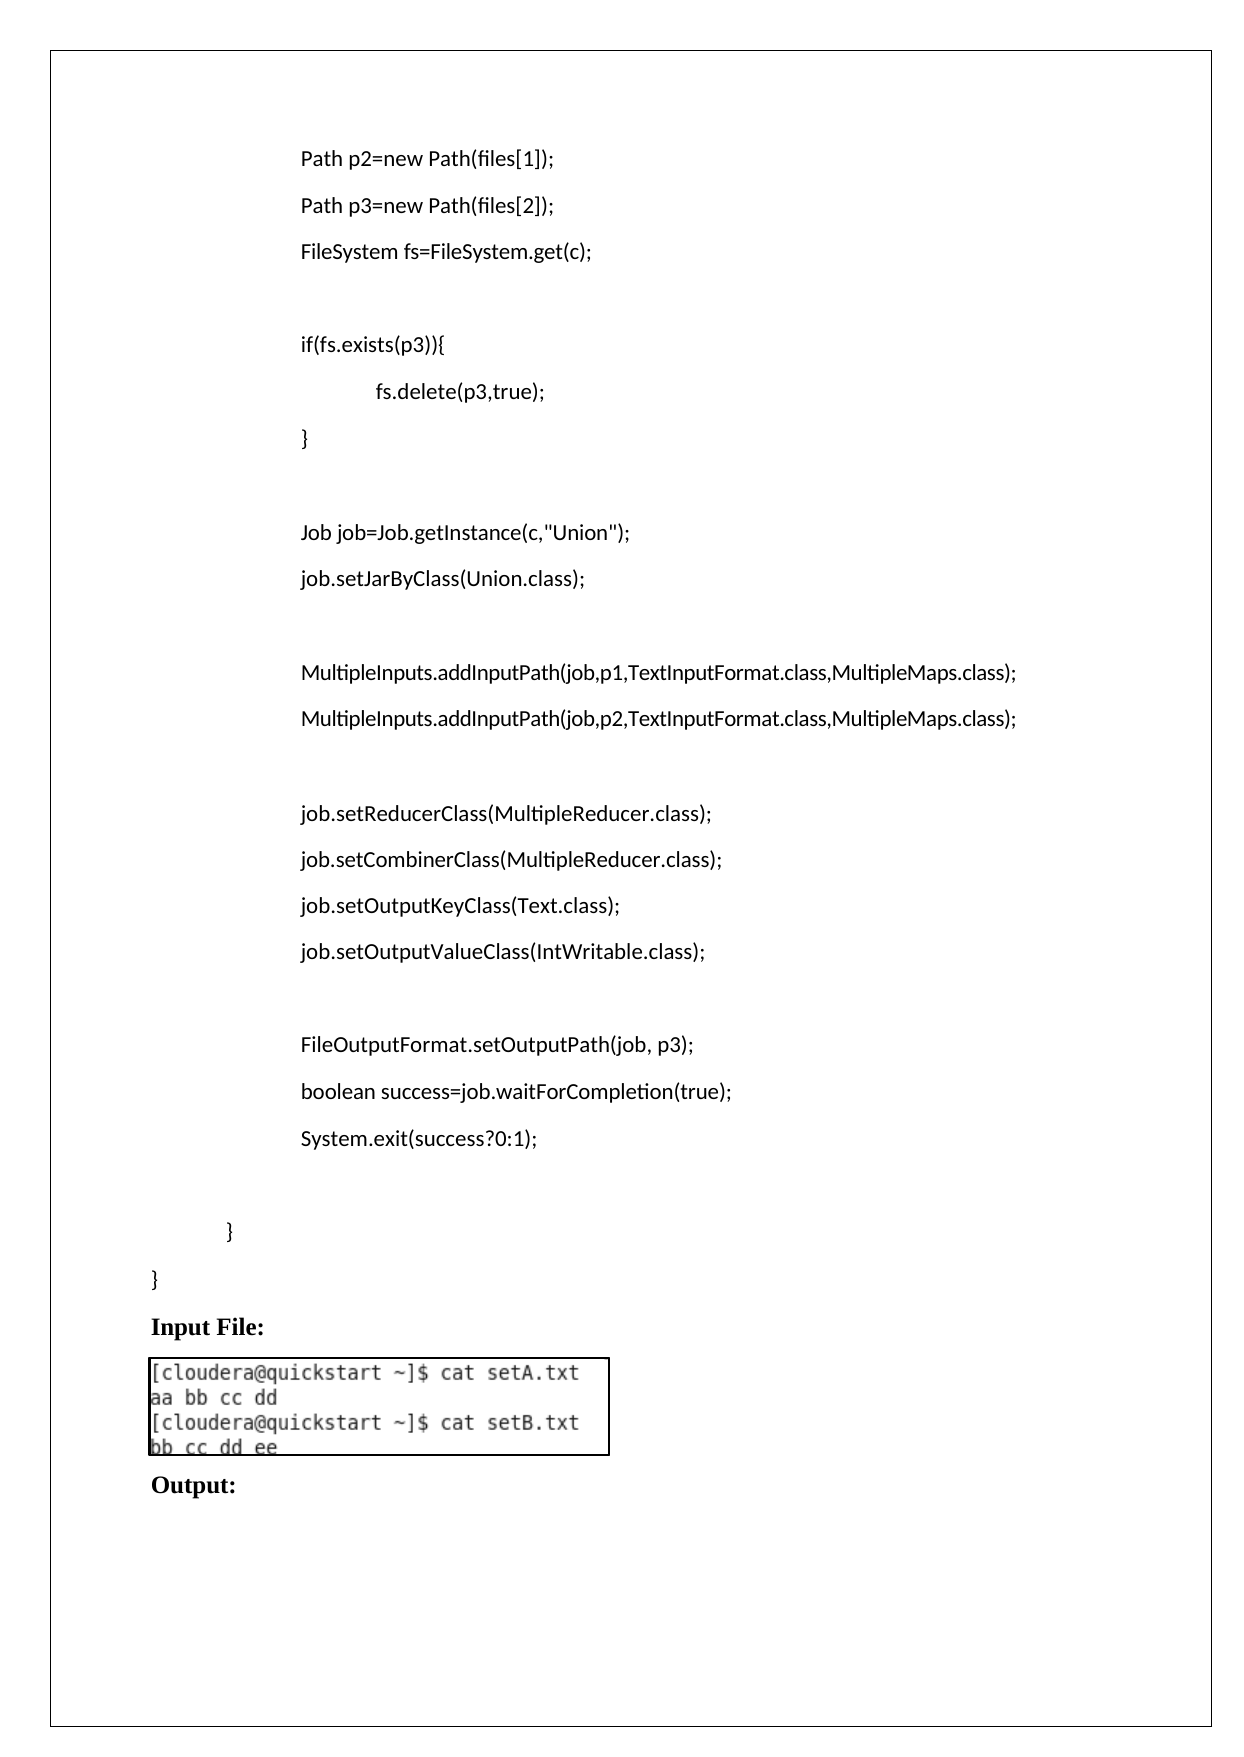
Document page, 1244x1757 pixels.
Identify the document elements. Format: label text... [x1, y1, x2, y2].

text Output: [151, 1367, 1211, 1499]
text } [301, 424, 1211, 452]
text MultipleInputs.addInputPath(job,p1,TextInputFormat.class,MultipleMaps.class); MultipleInputs.addInputPath(job,p2,TextInputFormat.class,MultipleMaps.class); [301, 658, 1018, 732]
text job.setReducerClass(MultipleReducer.class); job.setCombinerClass(MultipleReducer.class); job.setOutputKeyClass(Text.class); job.setOutputValueClass(IntWritable.class); [301, 799, 724, 965]
text } [151, 1265, 1211, 1293]
text Job job=Job.getInstance(c,"Union"); job.setJarByClass(Union.class); [301, 518, 632, 592]
subtitle Input File: [151, 1312, 1211, 1341]
text FileOutputFormat.setOutputPath(job, p3); boolean success=job.waitForCompletion(true); System.exit(success?0:1); [301, 1031, 752, 1152]
text Path p2=new Path(files[1]); Path p3=new Path(files[2]); FileSystem fs=FileSystem.get(c); [301, 144, 595, 265]
text fs.delete(p3,true); [376, 377, 1211, 405]
text if(fs.exists(p3)){ [301, 330, 1211, 358]
text } [226, 1217, 1211, 1245]
picture [151, 1359, 608, 1367]
